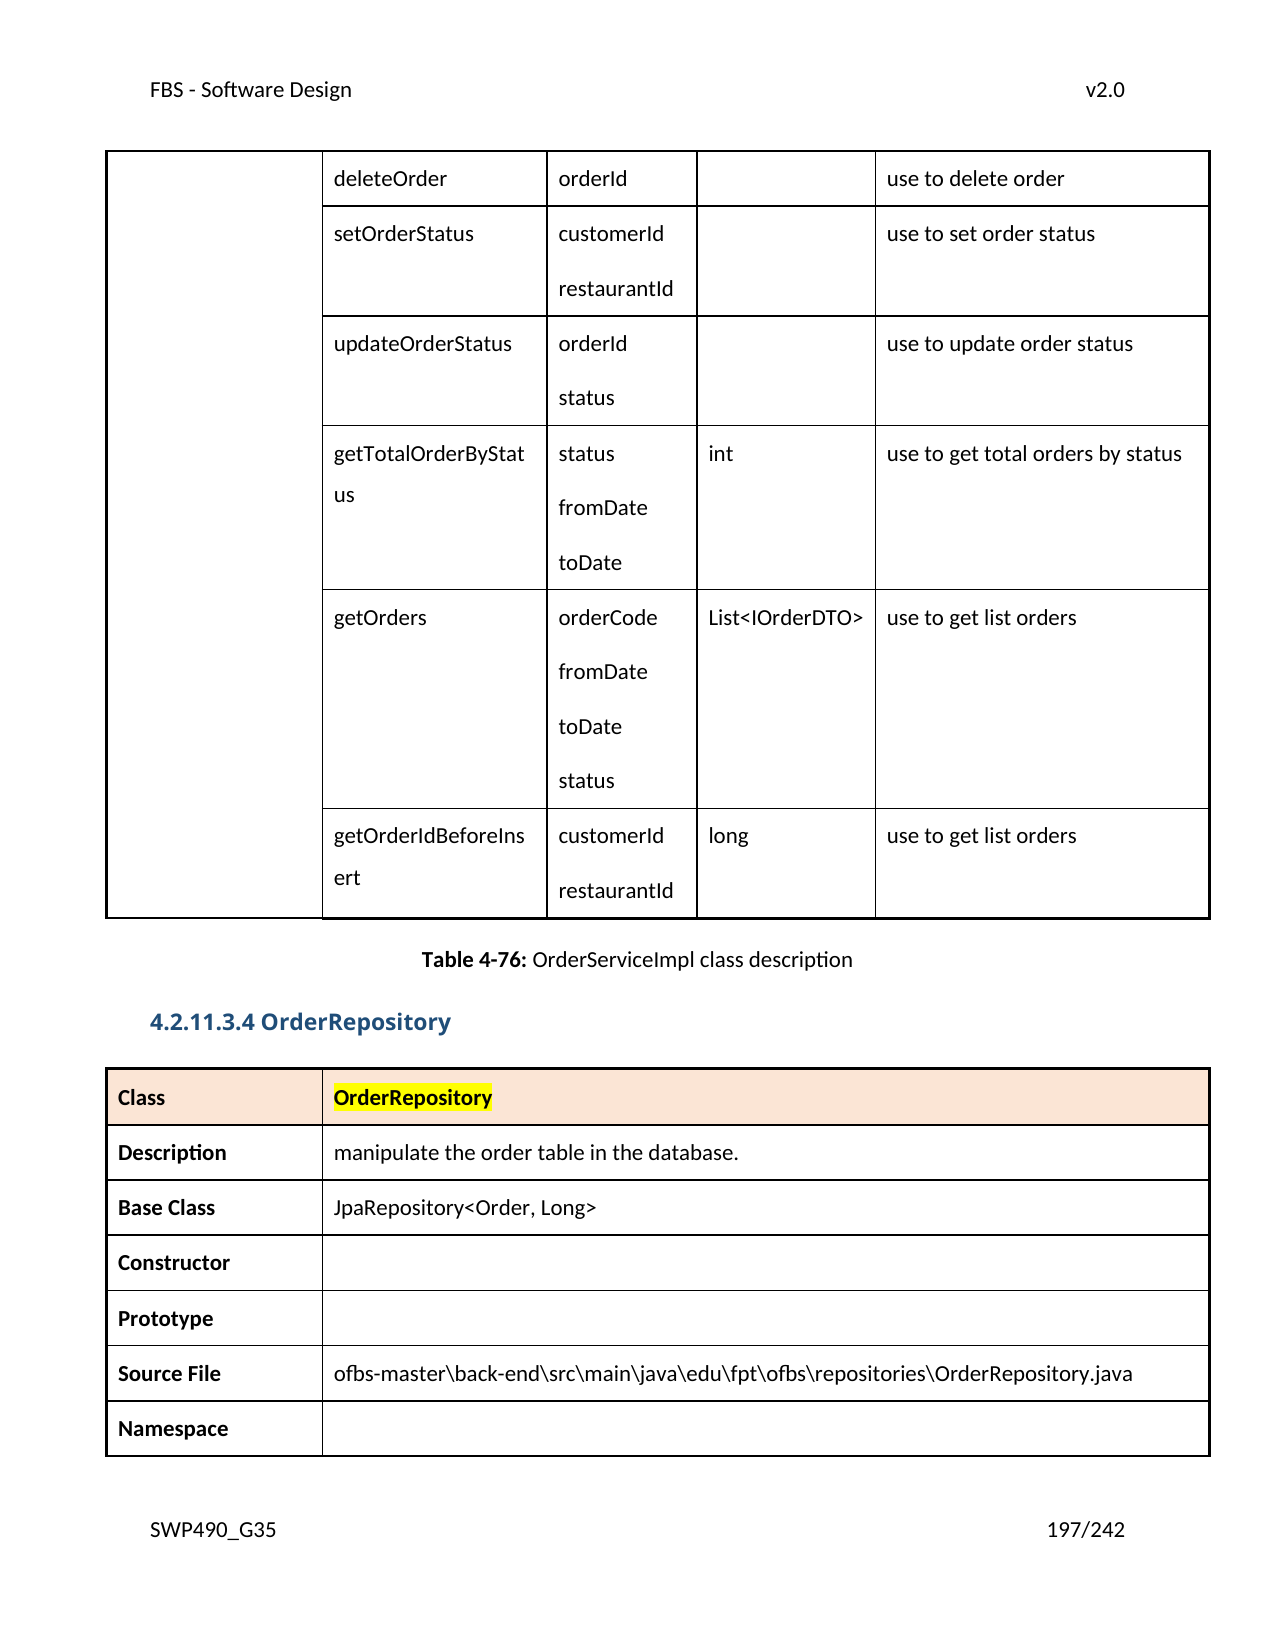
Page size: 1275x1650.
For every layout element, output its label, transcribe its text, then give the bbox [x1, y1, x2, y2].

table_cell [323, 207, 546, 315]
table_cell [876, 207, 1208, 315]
subtitle 4.2.11.3.4 OrderRepository [150, 1005, 1125, 1037]
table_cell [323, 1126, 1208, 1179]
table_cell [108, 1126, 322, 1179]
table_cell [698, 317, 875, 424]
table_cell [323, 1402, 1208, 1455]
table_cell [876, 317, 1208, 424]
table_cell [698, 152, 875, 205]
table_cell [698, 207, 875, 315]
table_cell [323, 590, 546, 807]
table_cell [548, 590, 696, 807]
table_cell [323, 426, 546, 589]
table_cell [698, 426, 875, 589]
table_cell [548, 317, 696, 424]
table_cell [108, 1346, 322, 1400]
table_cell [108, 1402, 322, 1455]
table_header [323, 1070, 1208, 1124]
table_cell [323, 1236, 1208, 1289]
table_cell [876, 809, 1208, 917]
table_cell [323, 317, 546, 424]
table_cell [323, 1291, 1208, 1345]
text Table 4-76: OrderServiceImpl class description [150, 945, 1125, 973]
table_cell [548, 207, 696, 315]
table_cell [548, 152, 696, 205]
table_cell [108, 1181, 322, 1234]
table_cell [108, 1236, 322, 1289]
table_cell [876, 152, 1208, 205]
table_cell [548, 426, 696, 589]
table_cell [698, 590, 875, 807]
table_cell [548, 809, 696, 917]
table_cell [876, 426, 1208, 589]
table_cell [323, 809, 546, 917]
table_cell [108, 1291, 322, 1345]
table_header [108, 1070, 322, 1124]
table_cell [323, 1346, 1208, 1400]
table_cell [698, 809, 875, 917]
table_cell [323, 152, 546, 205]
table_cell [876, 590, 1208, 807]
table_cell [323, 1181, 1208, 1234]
